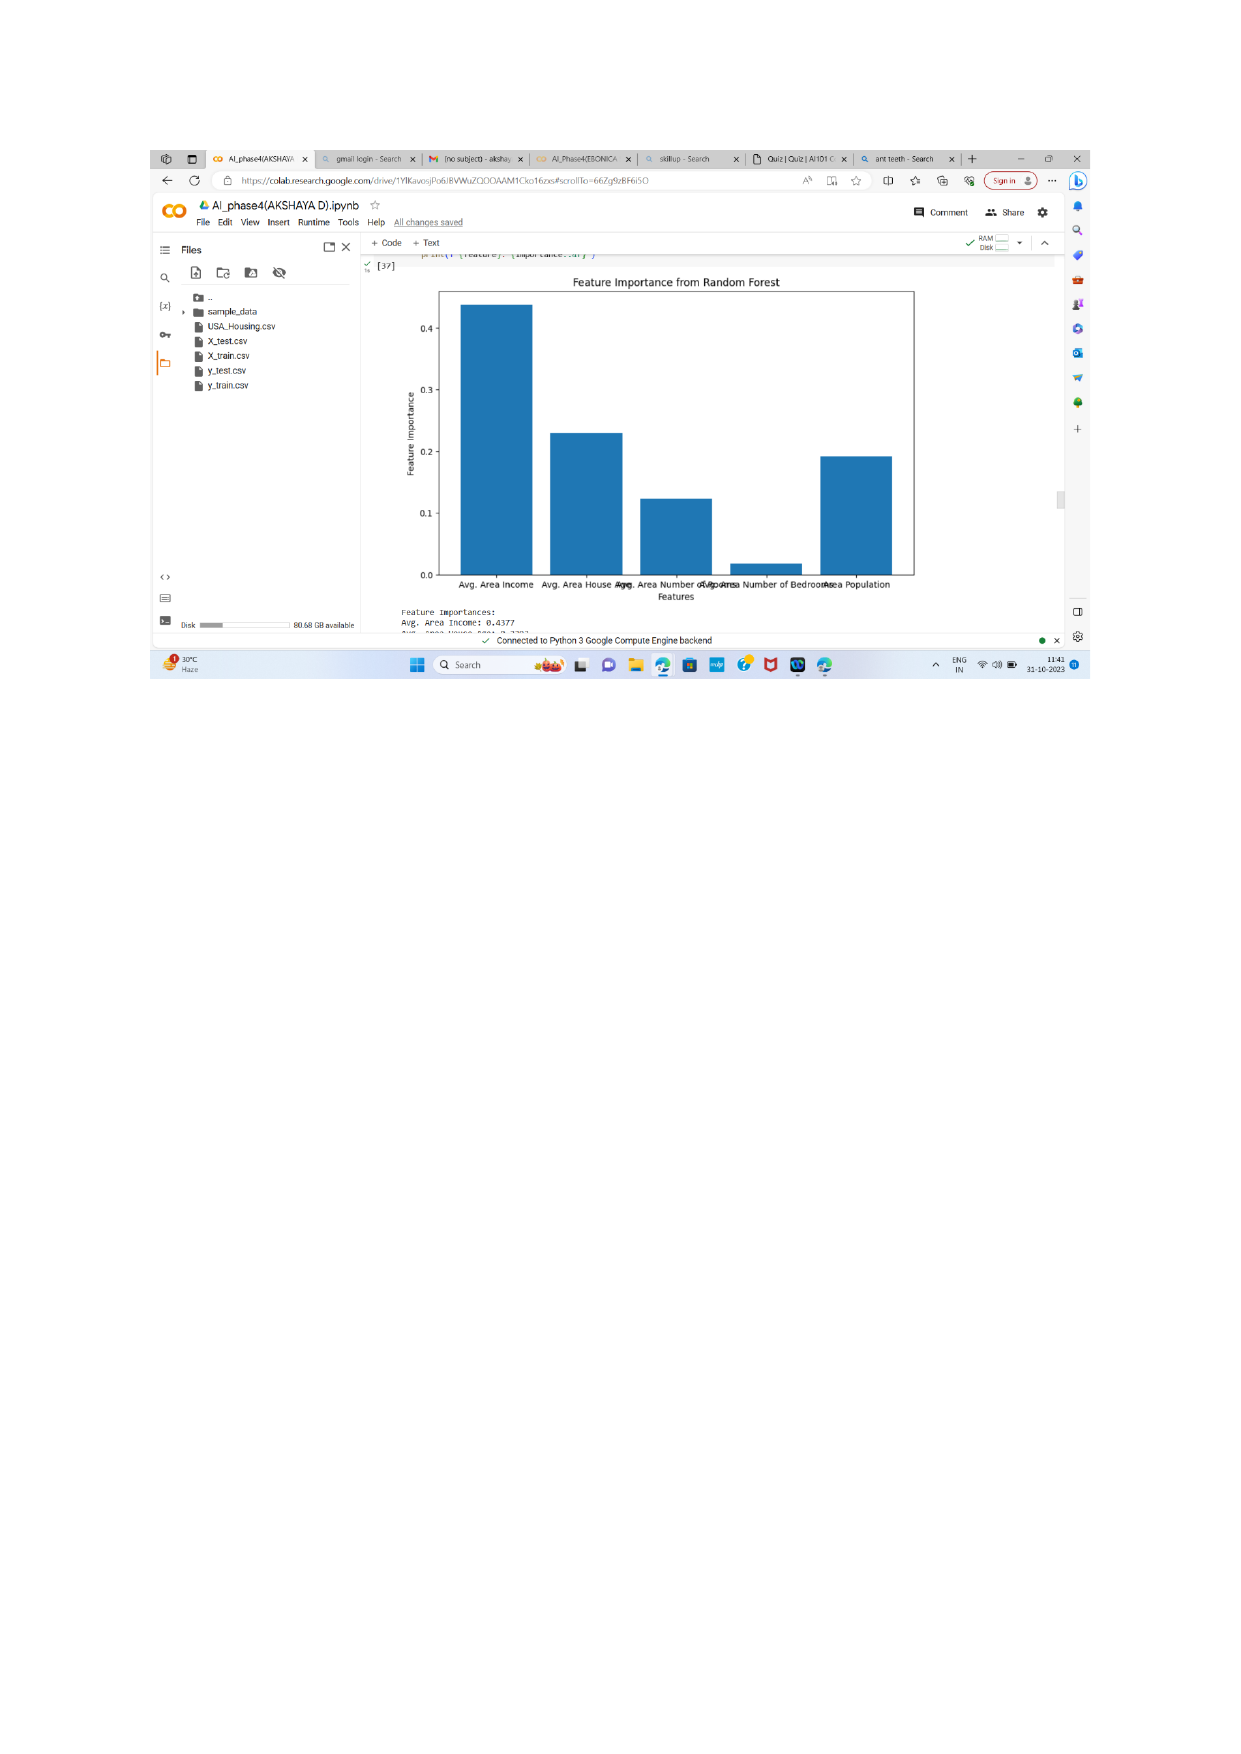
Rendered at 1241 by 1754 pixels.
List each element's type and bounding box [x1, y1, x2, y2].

picture [150, 150, 1091, 679]
